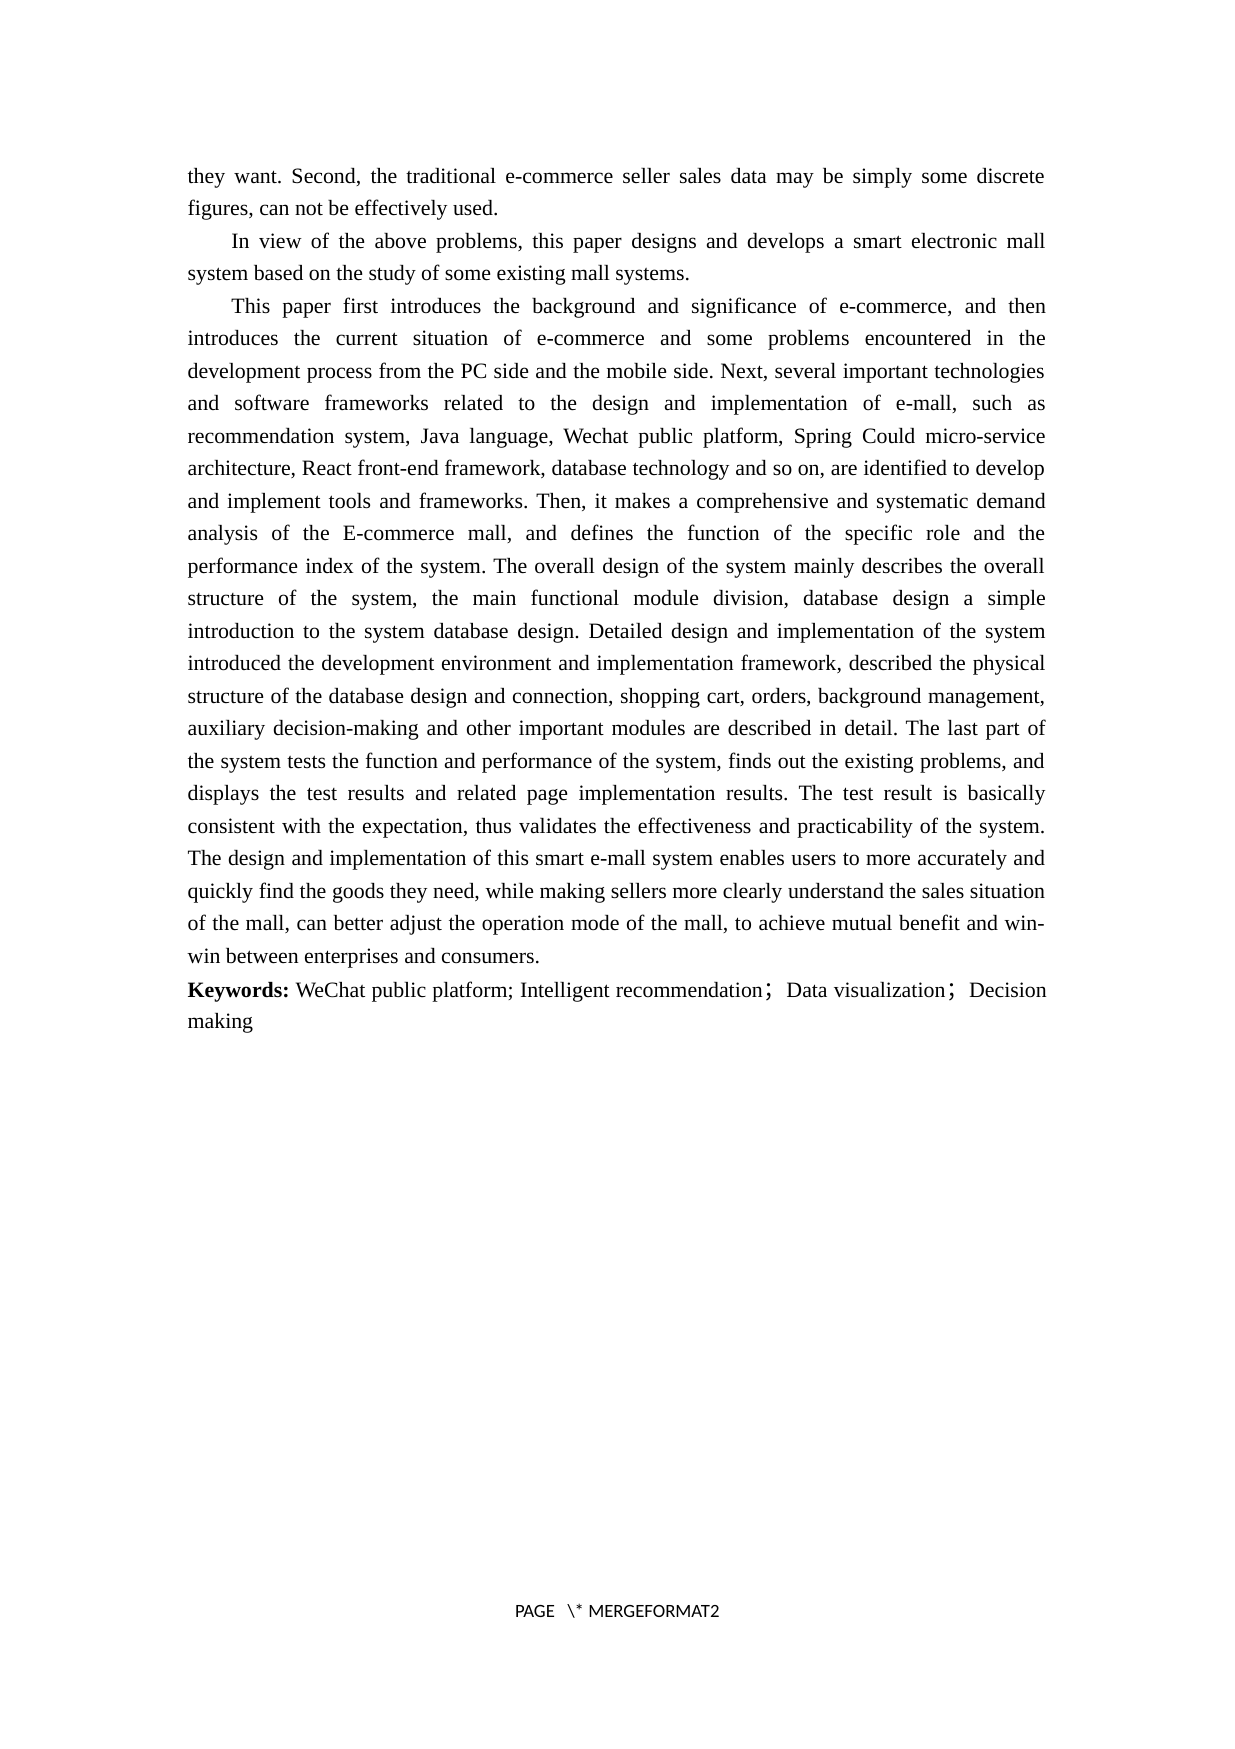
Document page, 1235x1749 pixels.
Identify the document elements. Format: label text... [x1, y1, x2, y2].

text In view of the above problems, this paper designs and develops a smart electronic mall system based on the study of some existing mall systems. [187, 224, 1047, 289]
text This paper first introduces the background and significance of e-commerce, and then introduces the current situation of e-commerce and some problems encountered in the development process from the PC side and the mobile side. Next, several important technologies and software frameworks related to the design and implementation of e-mall, such as recommendation system, Java language, Wechat public platform, Spring Could micro-service architecture, React front-end framework, database technology and so on, are identified to develop and implement tools and frameworks. Then, it makes a comprehensive and systematic demand analysis of the E-commerce mall, and defines the function of the specific role and the performance index of the system. The overall design of the system mainly describes the overall structure of the system, the main functional module division, database design a simple introduction to the system database design. Detailed design and implementation of the system introduced the development environment and implementation framework, described the physical structure of the database design and connection, shopping cart, orders, background management, auxiliary decision-making and other important modules are described in detail. The last part of the system tests the function and performance of the system, finds out the existing problems, and displays the test results and related page implementation results. The test result is basically consistent with the expectation, thus validates the effectiveness and practicability of the system. The design and implementation of this smart e-mall system enables users to more accurately and quickly find the goods they need, while making sellers more clearly understand the sales situation of the mall, can better adjust the operation mode of the mall, to achieve mutual benefit and win-win between enterprises and consumers. [187, 289, 1047, 972]
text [187, 159, 1047, 224]
text Keywords: WeChat public platform; Intelligent recommendation；Data visualization；Decision making [187, 972, 1047, 1037]
